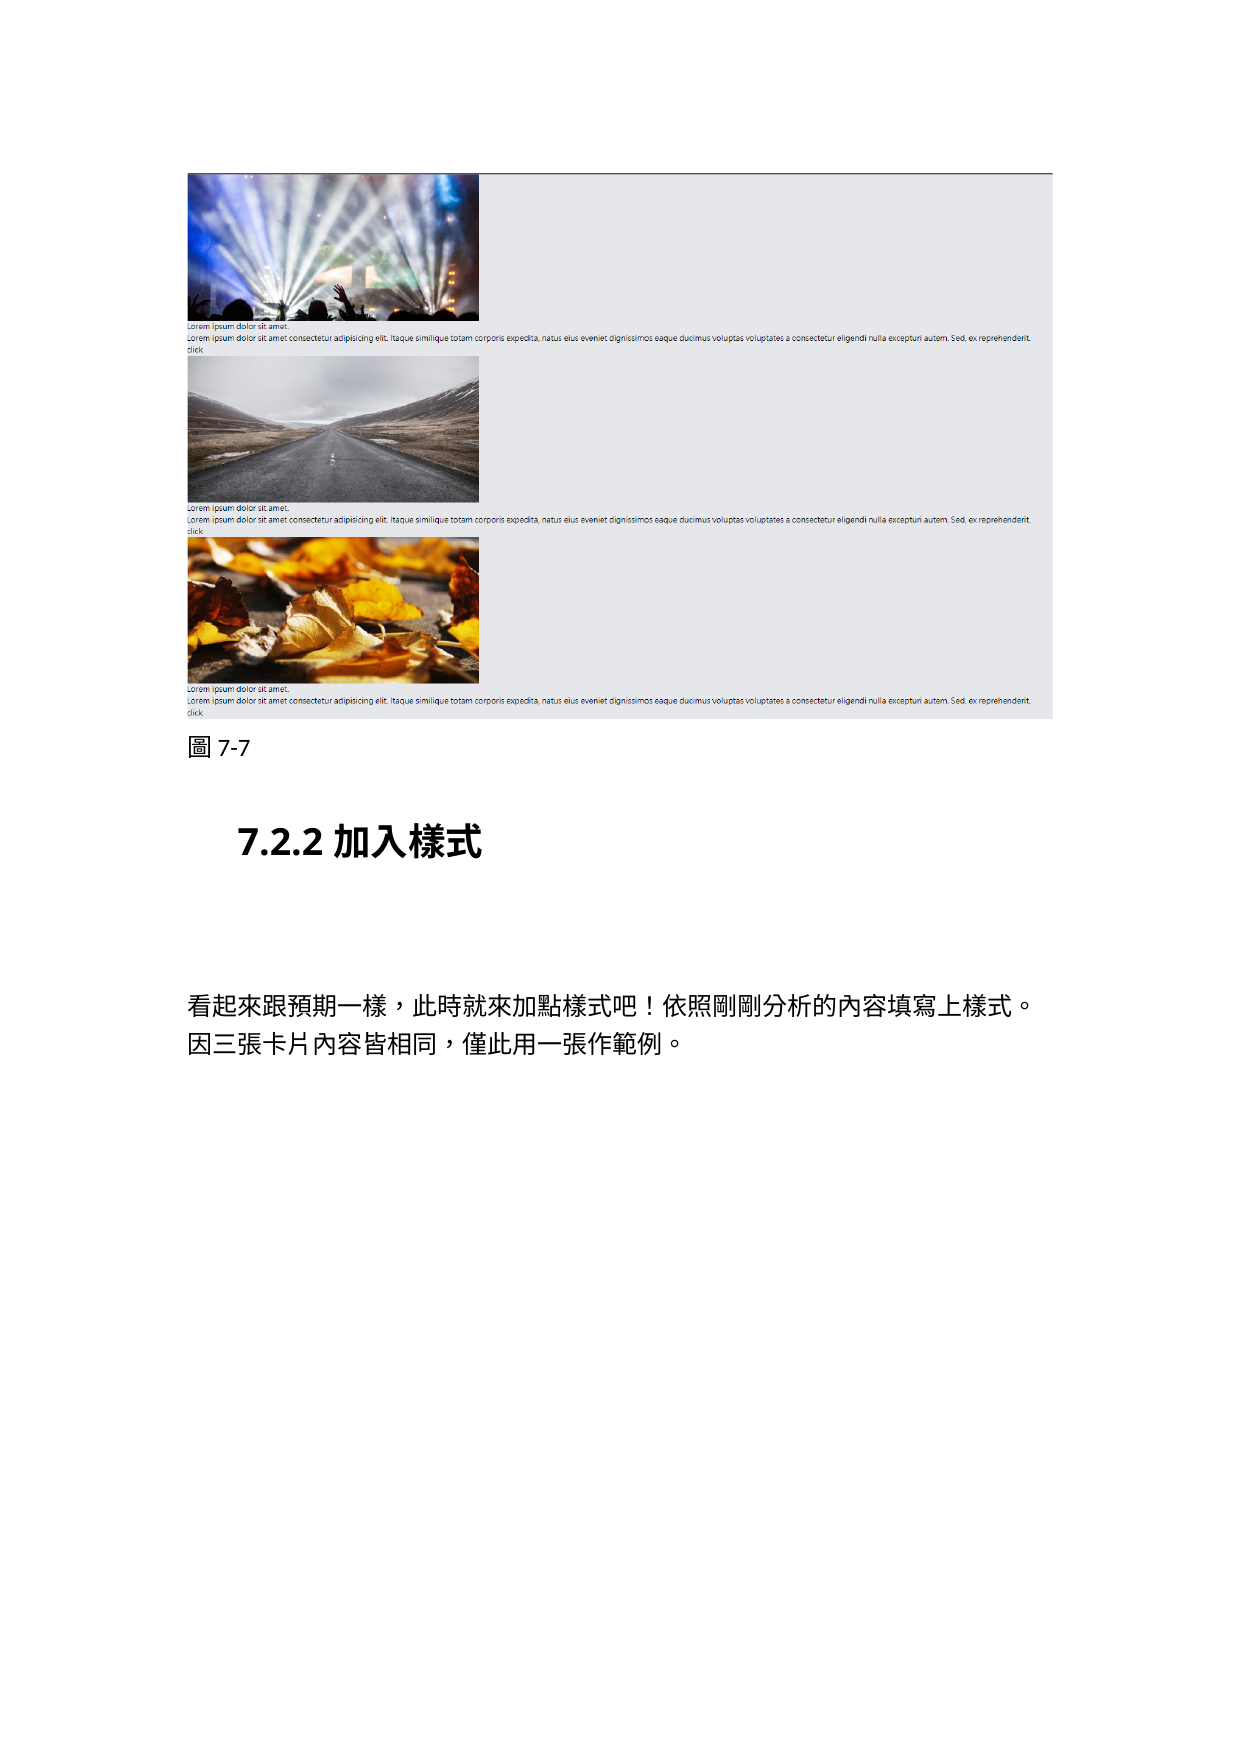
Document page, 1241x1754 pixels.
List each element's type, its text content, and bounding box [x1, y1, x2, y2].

subtitle 7.2.2 加入樣式 [237, 802, 1053, 877]
picture [187, 173, 1053, 719]
text 看起來跟預期一樣，此時就來加點樣式吧！依照剛剛分析的內容填寫上樣式。因三張卡片內容皆相同，僅此用一張作範例。 [187, 986, 1053, 1061]
text 圖7-7 [187, 727, 1053, 764]
